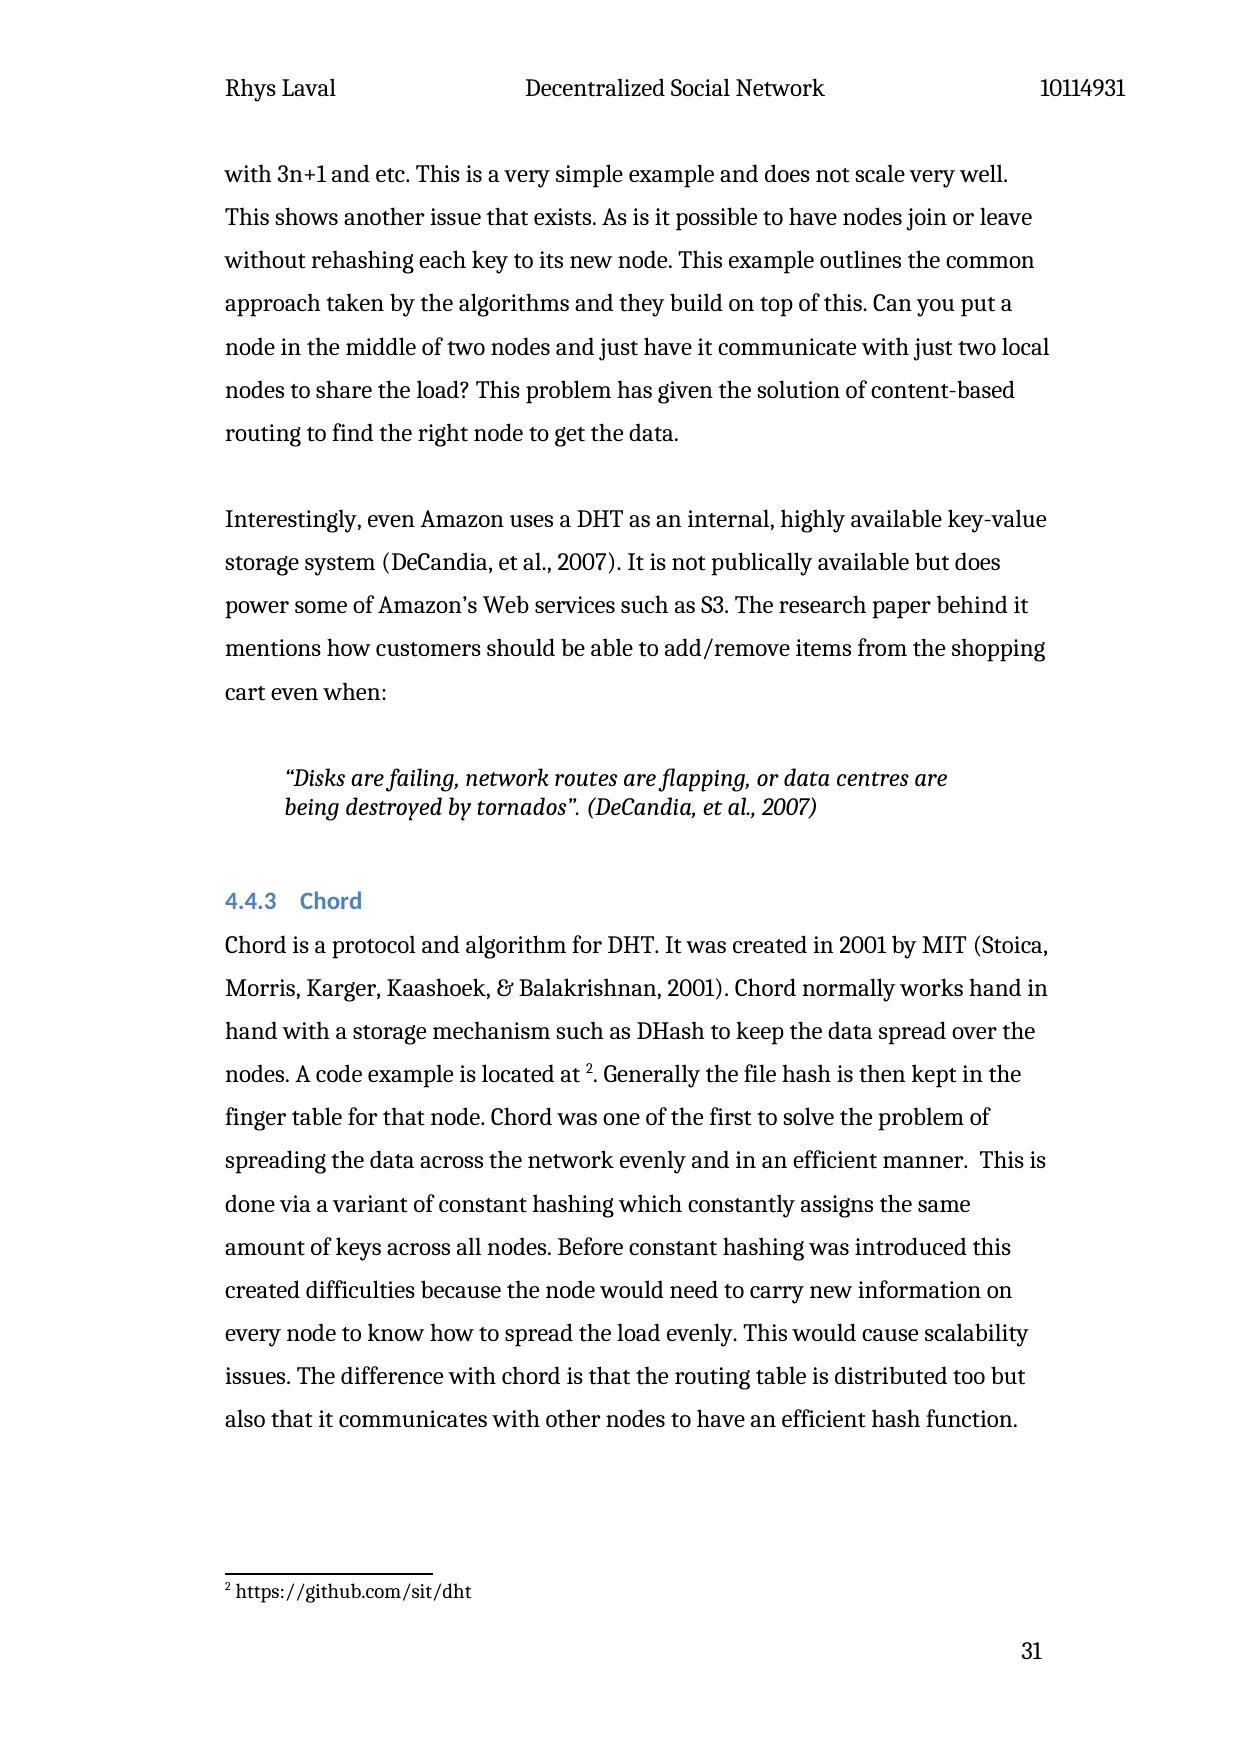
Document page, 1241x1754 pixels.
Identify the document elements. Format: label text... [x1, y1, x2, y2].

text Interestingly, even Amazon uses a DHT as an internal, highly available key-value storage system. It is not publically available but does power some of Amazon’s Web services such as S3. The research paper behind it mentions how customers should be able to add/remove items from the shopping cart even when: [225, 505, 1053, 706]
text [225, 160, 1053, 447]
subtitle Chord [225, 885, 1053, 916]
text Chord is a protocol and algorithm for DHT. It was created in 2001 by MIT . Chord normally works hand in hand with a storage mechanism such as DHash to keep the data spread over the nodes. A code example is located at . Generally the file hash is then kept in the finger table for that node. Chord was one of the first to solve the problem of spreading the data across the network evenly and in an efficient manner. This is done via a variant of constant hashing which constantly assigns the same amount of keys across all nodes. Before constant hashing was introduced this created difficulties because the node would need to carry new information on every node to know how to spread the load evenly. This would cause scalability issues. The difference with chord is that the routing table is distributed too but also that it communicates with other nodes to have an efficient hash function. [225, 931, 1053, 1434]
text “Disks are failing, network routes are flapping, or data centres are being destroyed by tornados”. [284, 764, 994, 821]
